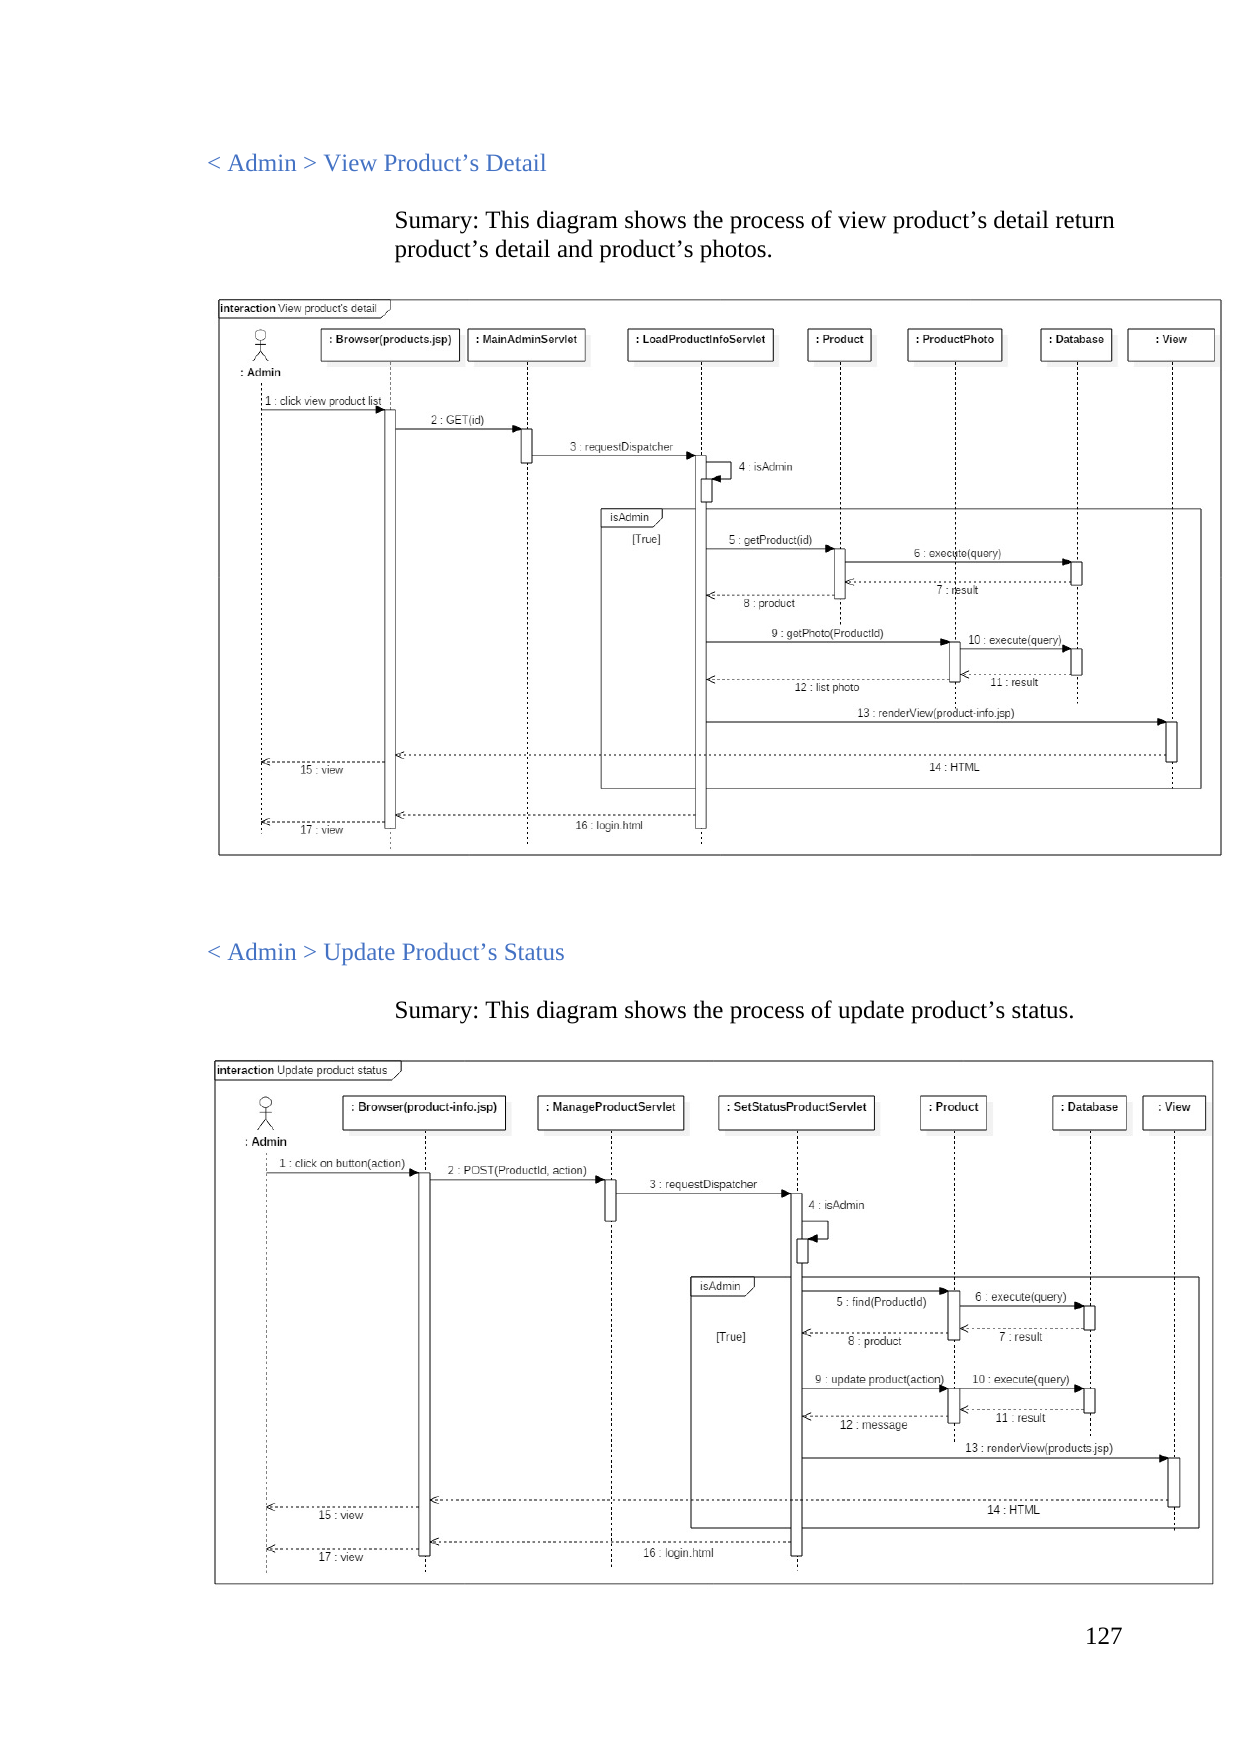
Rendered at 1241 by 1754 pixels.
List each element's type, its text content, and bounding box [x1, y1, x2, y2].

subtitle < Admin > Update Product’s Status [207, 937, 1122, 966]
picture [206, 291, 1241, 888]
subtitle < Admin > View Product’s Detail [207, 148, 1122, 176]
picture [206, 1052, 1241, 1618]
text Sumary: This diagram shows the process of update product’s status. [394, 995, 1122, 1023]
text Sumary: This diagram shows the process of view product’s detail return product’s detail and product’s photos. [394, 205, 1122, 263]
